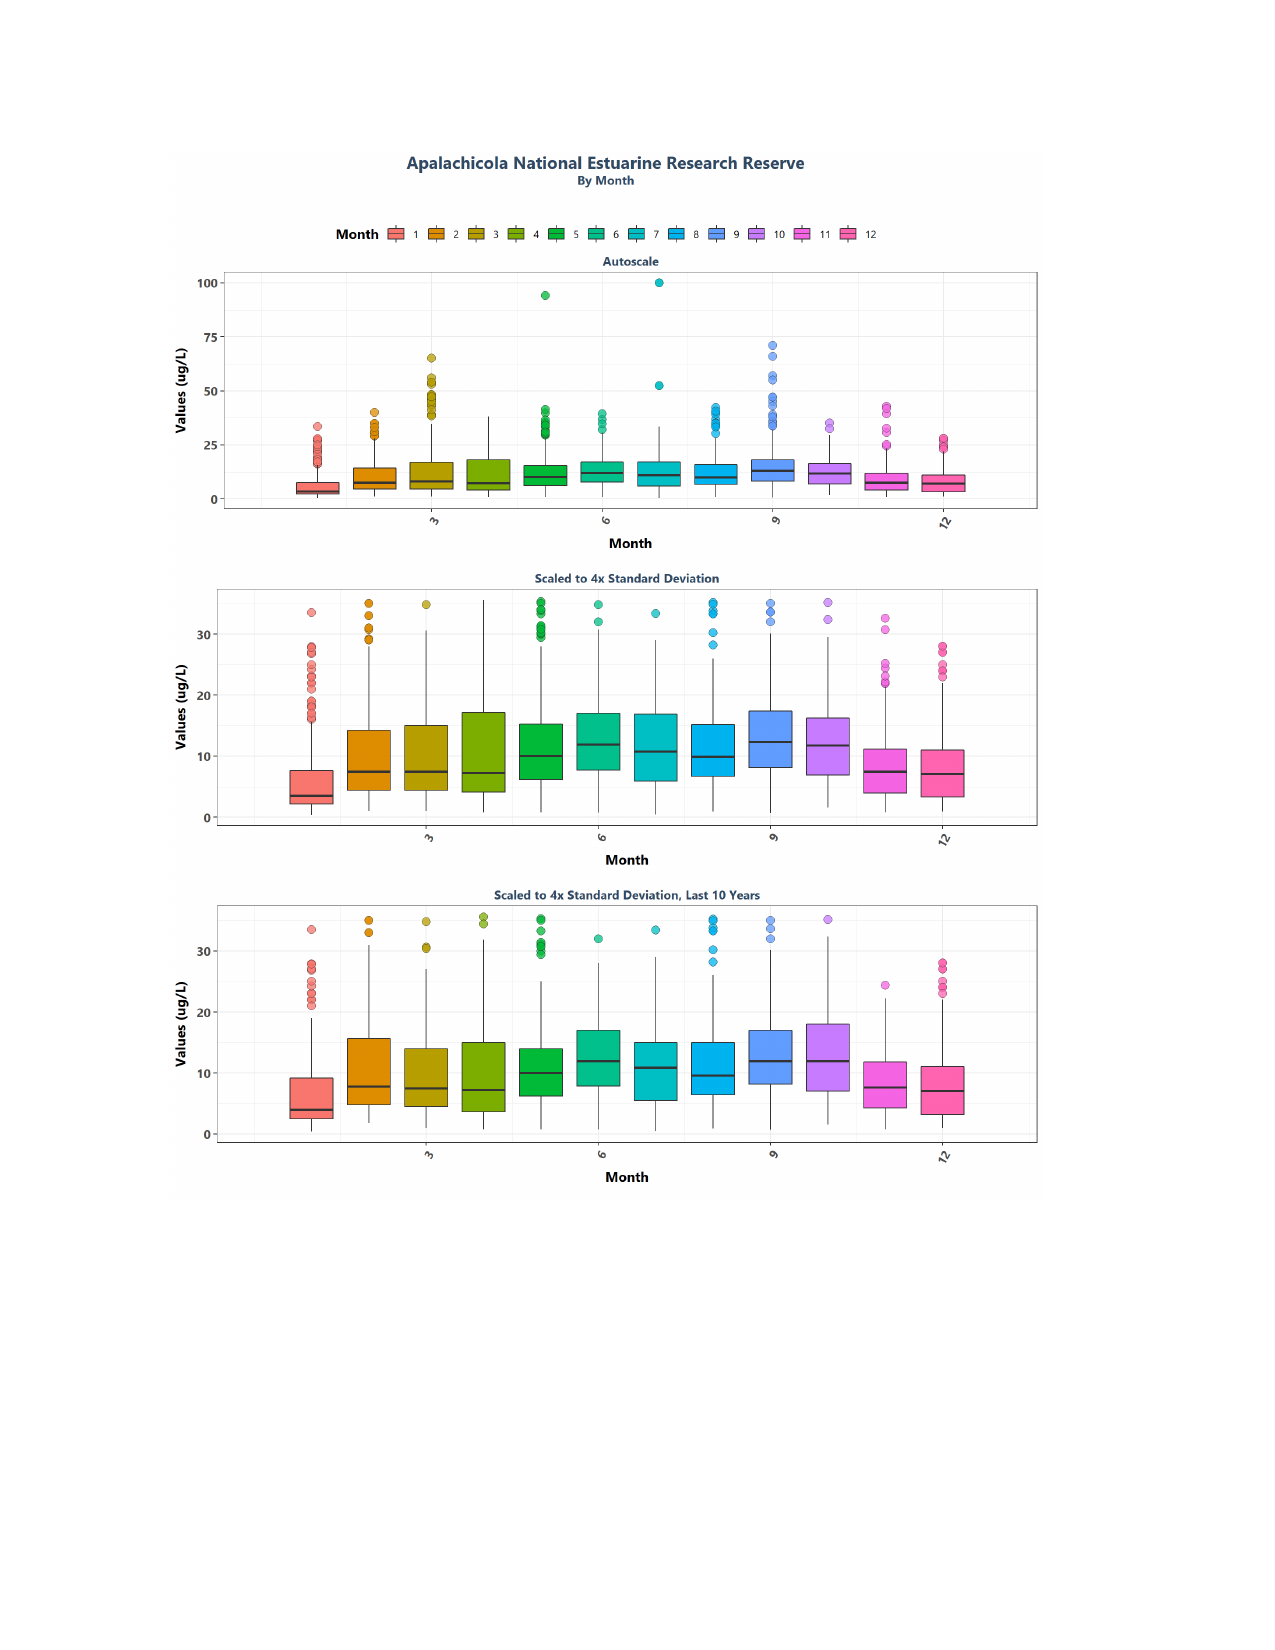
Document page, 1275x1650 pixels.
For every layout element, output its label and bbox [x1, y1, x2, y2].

picture [168, 150, 1044, 1200]
